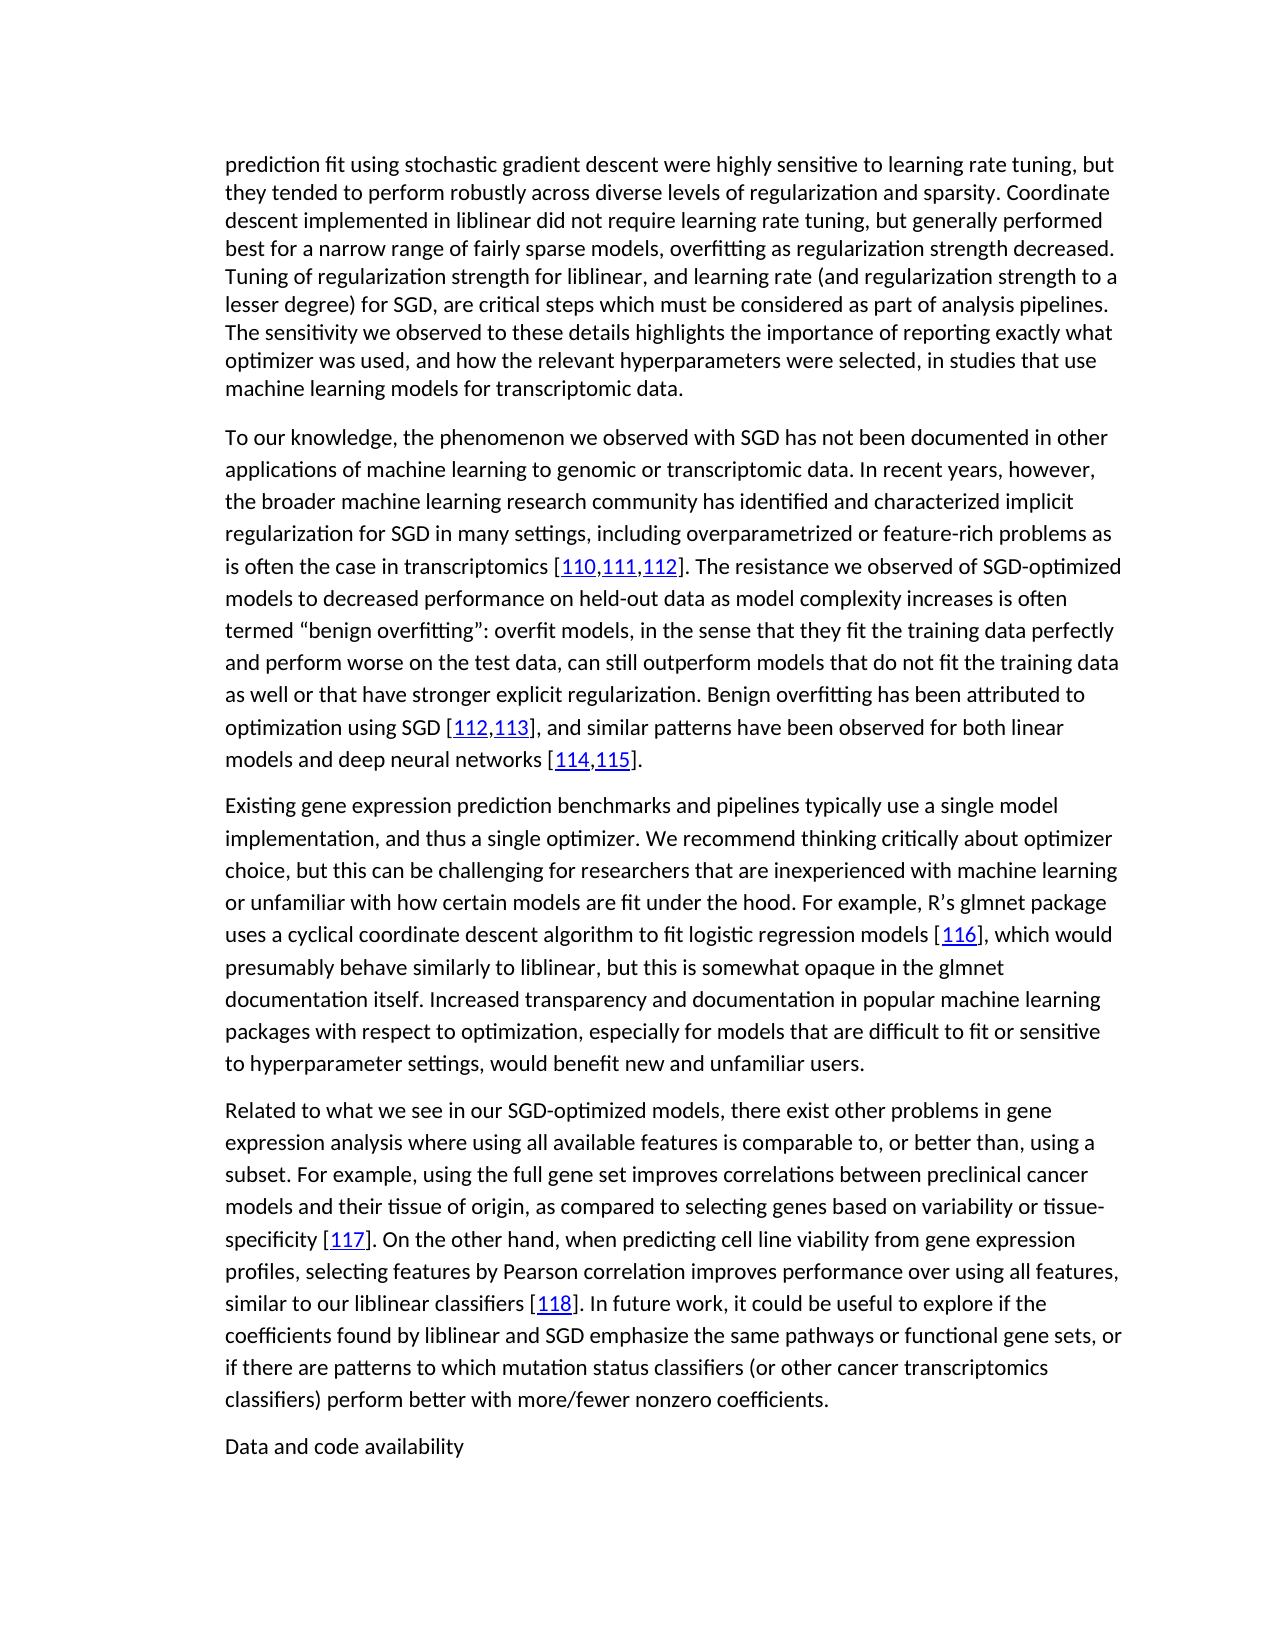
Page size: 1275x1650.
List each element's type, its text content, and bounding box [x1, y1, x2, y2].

text To our knowledge, the phenomenon we observed with SGD has not been documented in other applications of machine learning to genomic or transcriptomic data. In recent years, however, the broader machine learning research community has identified and characterized implicit regularization for SGD in many settings, including overparametrized or feature-rich problems as is often the case in transcriptomics [110,111,112]. The resistance we observed of SGD-optimized models to decreased performance on held-out data as model complexity increases is often termed “benign overfitting”: overfit models, in the sense that they fit the training data perfectly and perform worse on the test data, can still outperform models that do not fit the training data as well or that have stronger explicit regularization. Benign overfitting has been attributed to optimization using SGD [112,113], and similar patterns have been observed for both linear models and deep neural networks [114,115]. [225, 423, 1125, 773]
text Related to what we see in our SGD-optimized models, there exist other problems in gene expression analysis where using all available features is comparable to, or better than, using a subset. For example, using the full gene set improves correlations between preclinical cancer models and their tissue of origin, as compared to selecting genes based on variability or tissue-specificity [117]. On the other hand, when predicting cell line viability from gene expression profiles, selecting features by Pearson correlation improves performance over using all features, similar to our liblinear classifiers [118]. In future work, it could be useful to explore if the coefficients found by liblinear and SGD emphasize the same pathways or functional gene sets, or if there are patterns to which mutation status classifiers (or other cancer transcriptomics classifiers) perform better with more/fewer nonzero coefficients. [225, 1096, 1125, 1414]
text Existing gene expression prediction benchmarks and pipelines typically use a single model implementation, and thus a single optimizer. We recommend thinking critically about optimizer choice, but this can be challenging for researchers that are inexperienced with machine learning or unfamiliar with how certain models are fit under the hood. For example, R’s glmnet package uses a cyclical coordinate descent algorithm to fit logistic regression models [116], which would presumably behave similarly to liblinear, but this is somewhat opaque in the glmnet documentation itself. Increased transparency and documentation in popular machine learning packages with respect to optimization, especially for models that are difficult to fit or sensitive to hyperparameter settings, would benefit new and unfamiliar users. [225, 792, 1125, 1077]
